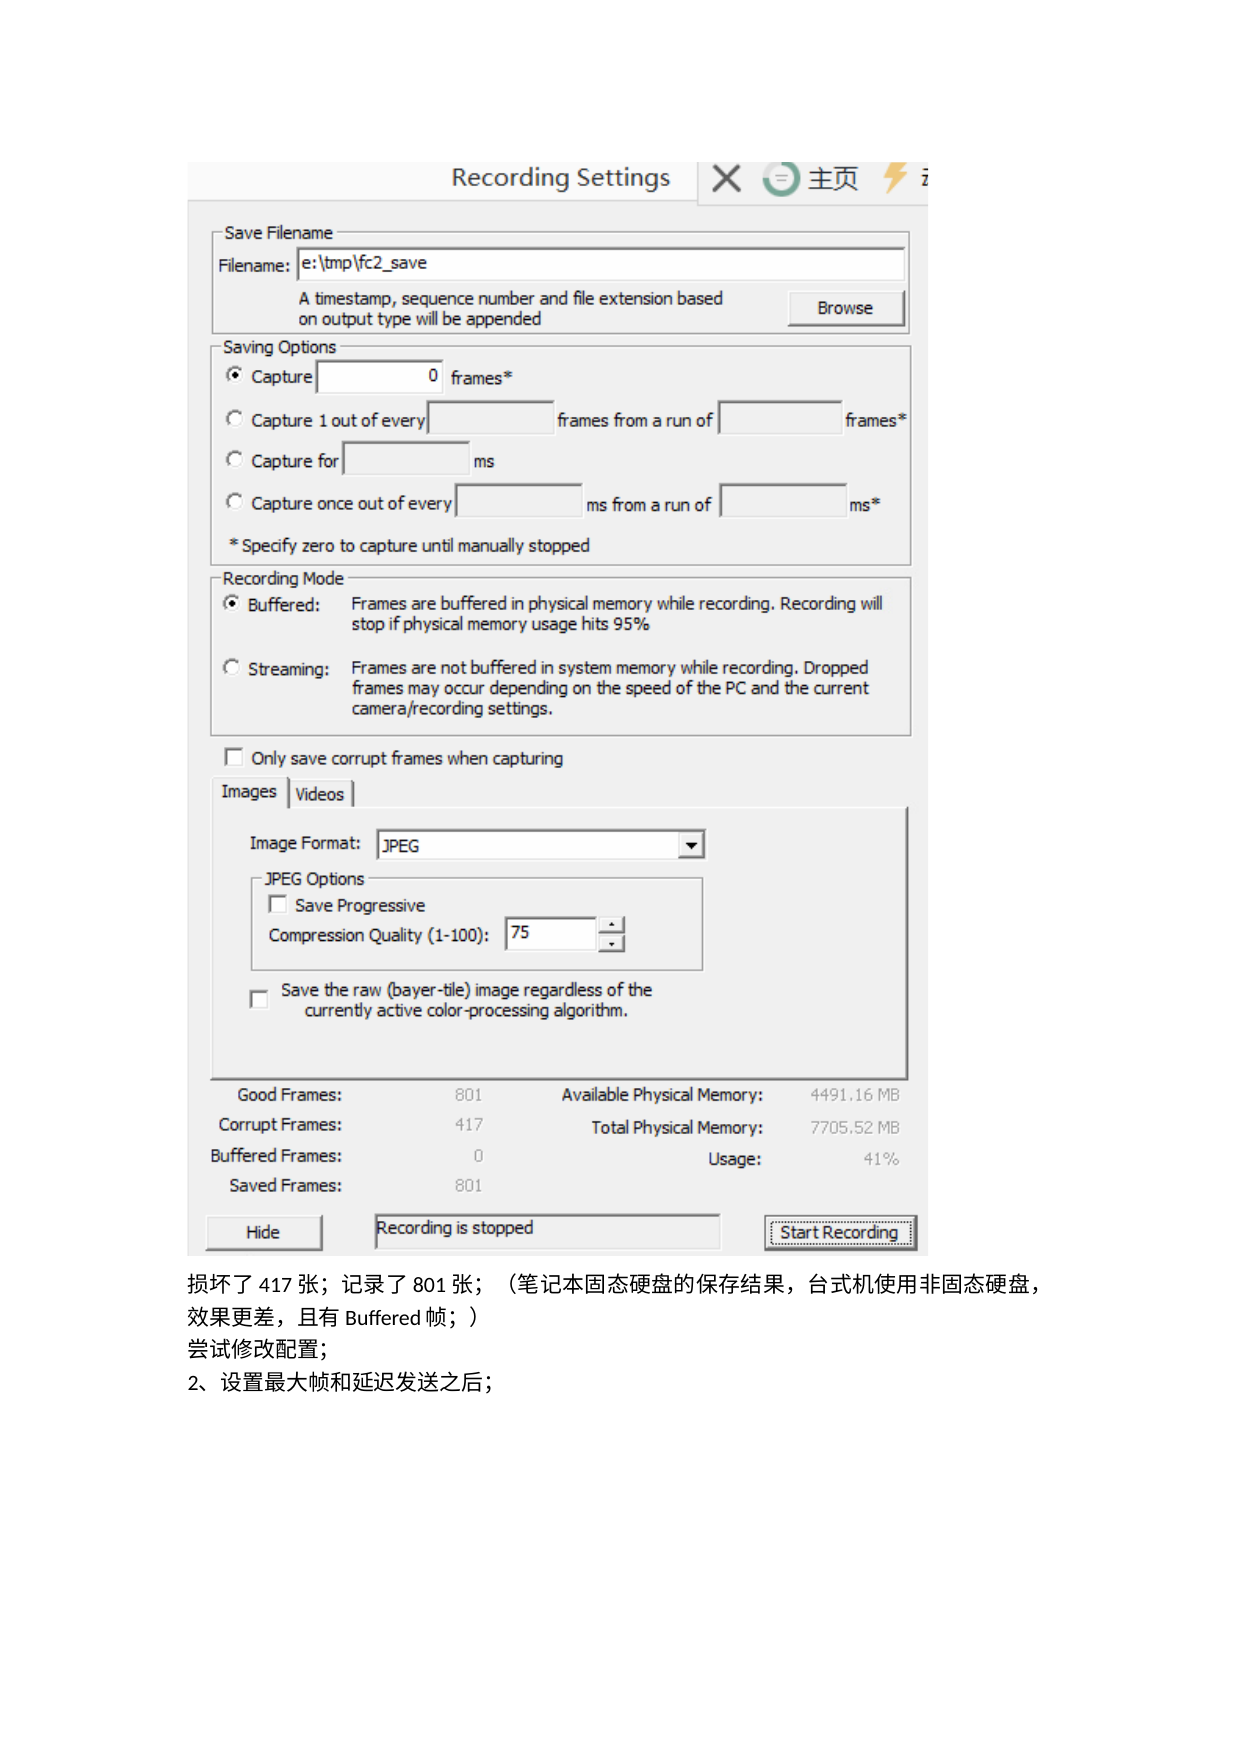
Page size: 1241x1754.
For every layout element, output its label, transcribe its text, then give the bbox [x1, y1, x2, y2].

text 尝试修改配置； [187, 1332, 1053, 1364]
text 2、设置最大帧和延迟发送之后； [187, 1364, 1053, 1397]
text 损坏了417张；记录了801张；（笔记本固态硬盘的保存结果，台式机使用非固态硬盘，效果更差，且有Buffered帧；） [187, 1267, 1053, 1332]
picture [187, 162, 929, 1256]
